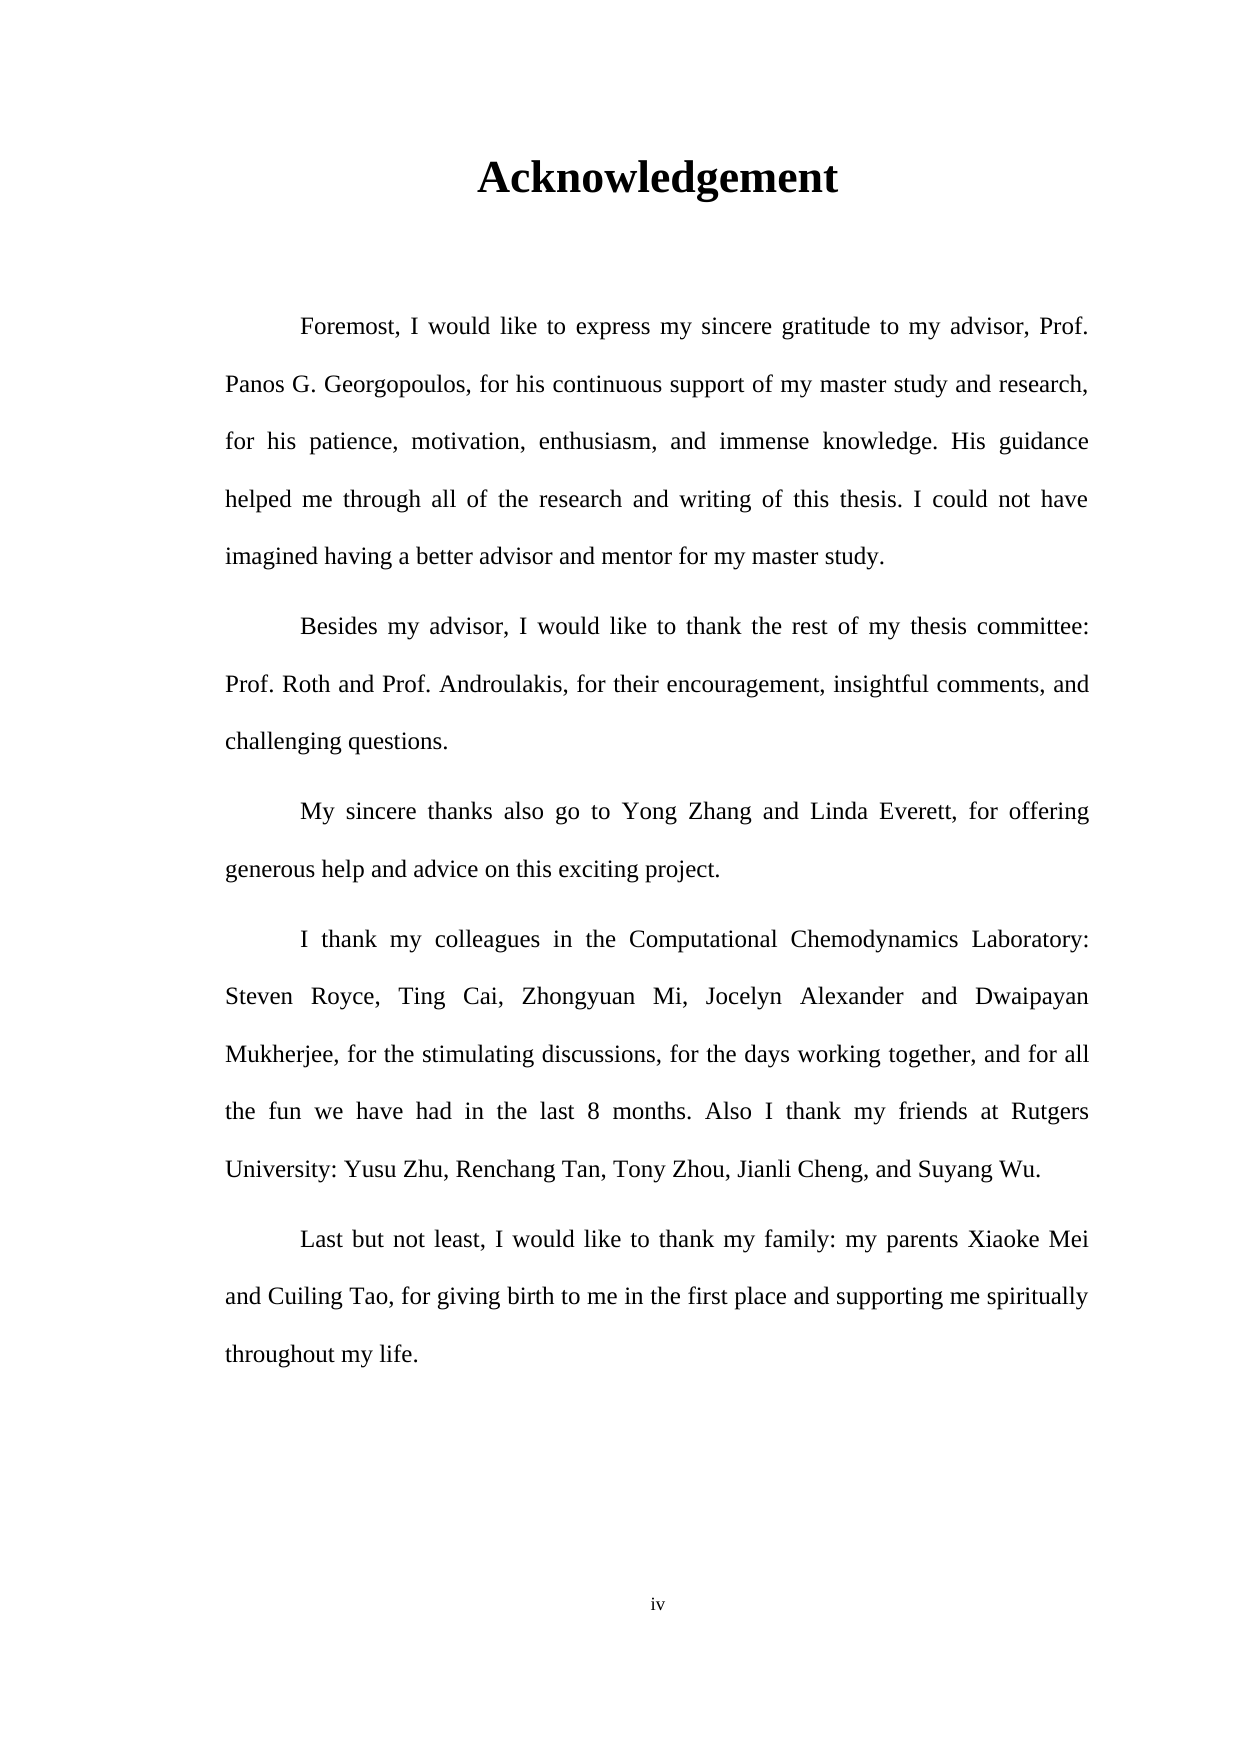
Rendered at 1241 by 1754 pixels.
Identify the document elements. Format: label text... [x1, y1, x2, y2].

text My sincere thanks also go to Yong Zhang and Linda Everett, for offering generous help and advice on this exciting project. [225, 796, 1090, 883]
text Besides my advisor, I would like to thank the rest of my thesis committee: Prof. Roth and Prof. Androulakis, for their encouragement, insightful comments, and challenging questions. [225, 611, 1090, 755]
text Last but not least, I would like to thank my family: my parents Xiaoke Mei and Cuiling Tao, for giving birth to me in the first place and supporting me spiritually throughout my life. [225, 1224, 1090, 1368]
text Foremost, I would like to express my sincere gratitude to my advisor, Prof. Panos G. Georgopoulos, for his continuous support of my master study and research, for his patience, motivation, enthusiasm, and immense knowledge. His guidance helped me through all of the research and writing of this thesis. I could not have imagined having a better advisor and mentor for my master study. [225, 311, 1090, 570]
text I thank my colleagues in the Computational Chemodynamics Laboratory: Steven Royce, Ting Cai, Zhongyuan Mi, Jocelyn Alexander and Dwaipayan Mukherjee, for the stimulating discussions, for the days working together, and for all the fun we have had in the last 8 months. Also I thank my friends at Rutgers University: Yusu Zhu, Renchang Tan, Tony Zhou, Jianli Cheng, and Suyang Wu. [225, 924, 1090, 1183]
subtitle Acknowledgement [225, 150, 1090, 203]
